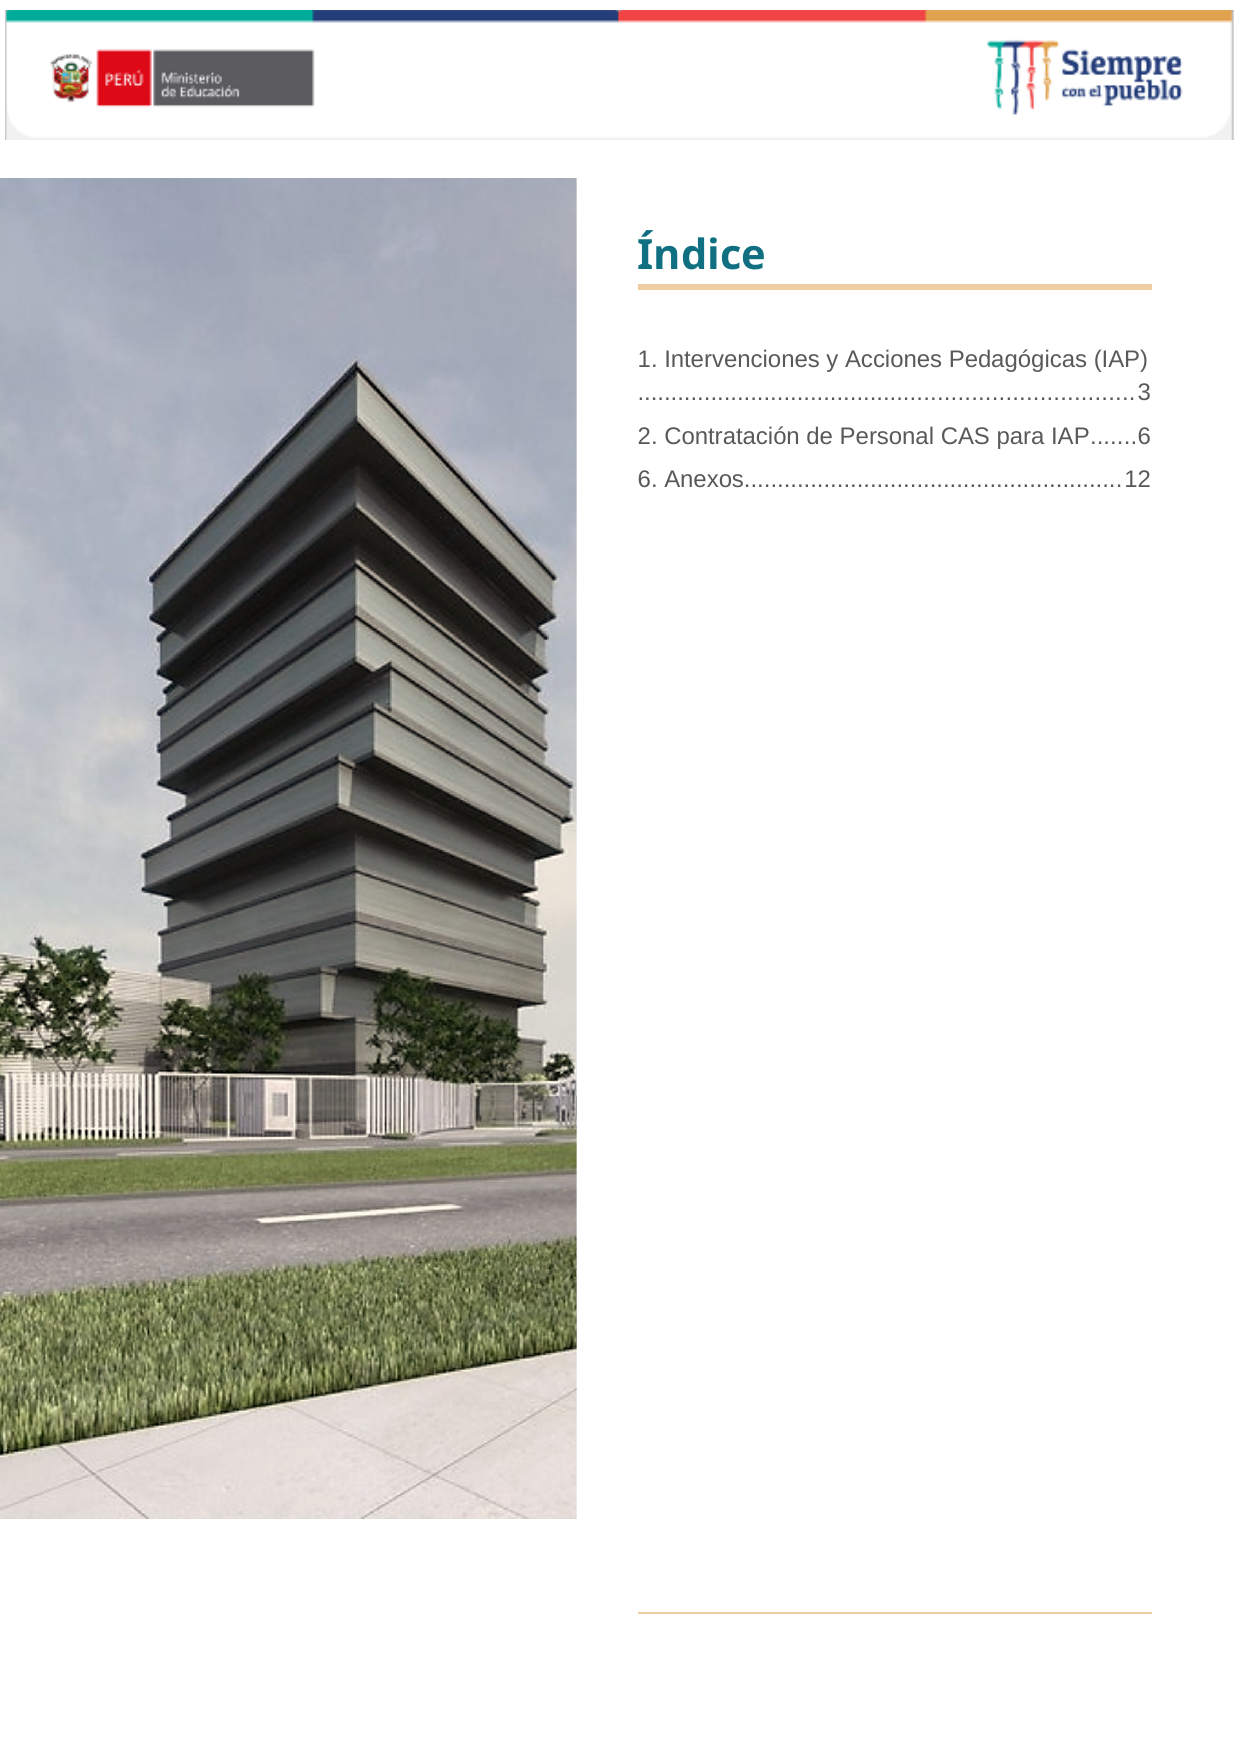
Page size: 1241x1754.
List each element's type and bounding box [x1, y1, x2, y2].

picture [5, 10, 1234, 140]
picture [0, 178, 577, 1519]
